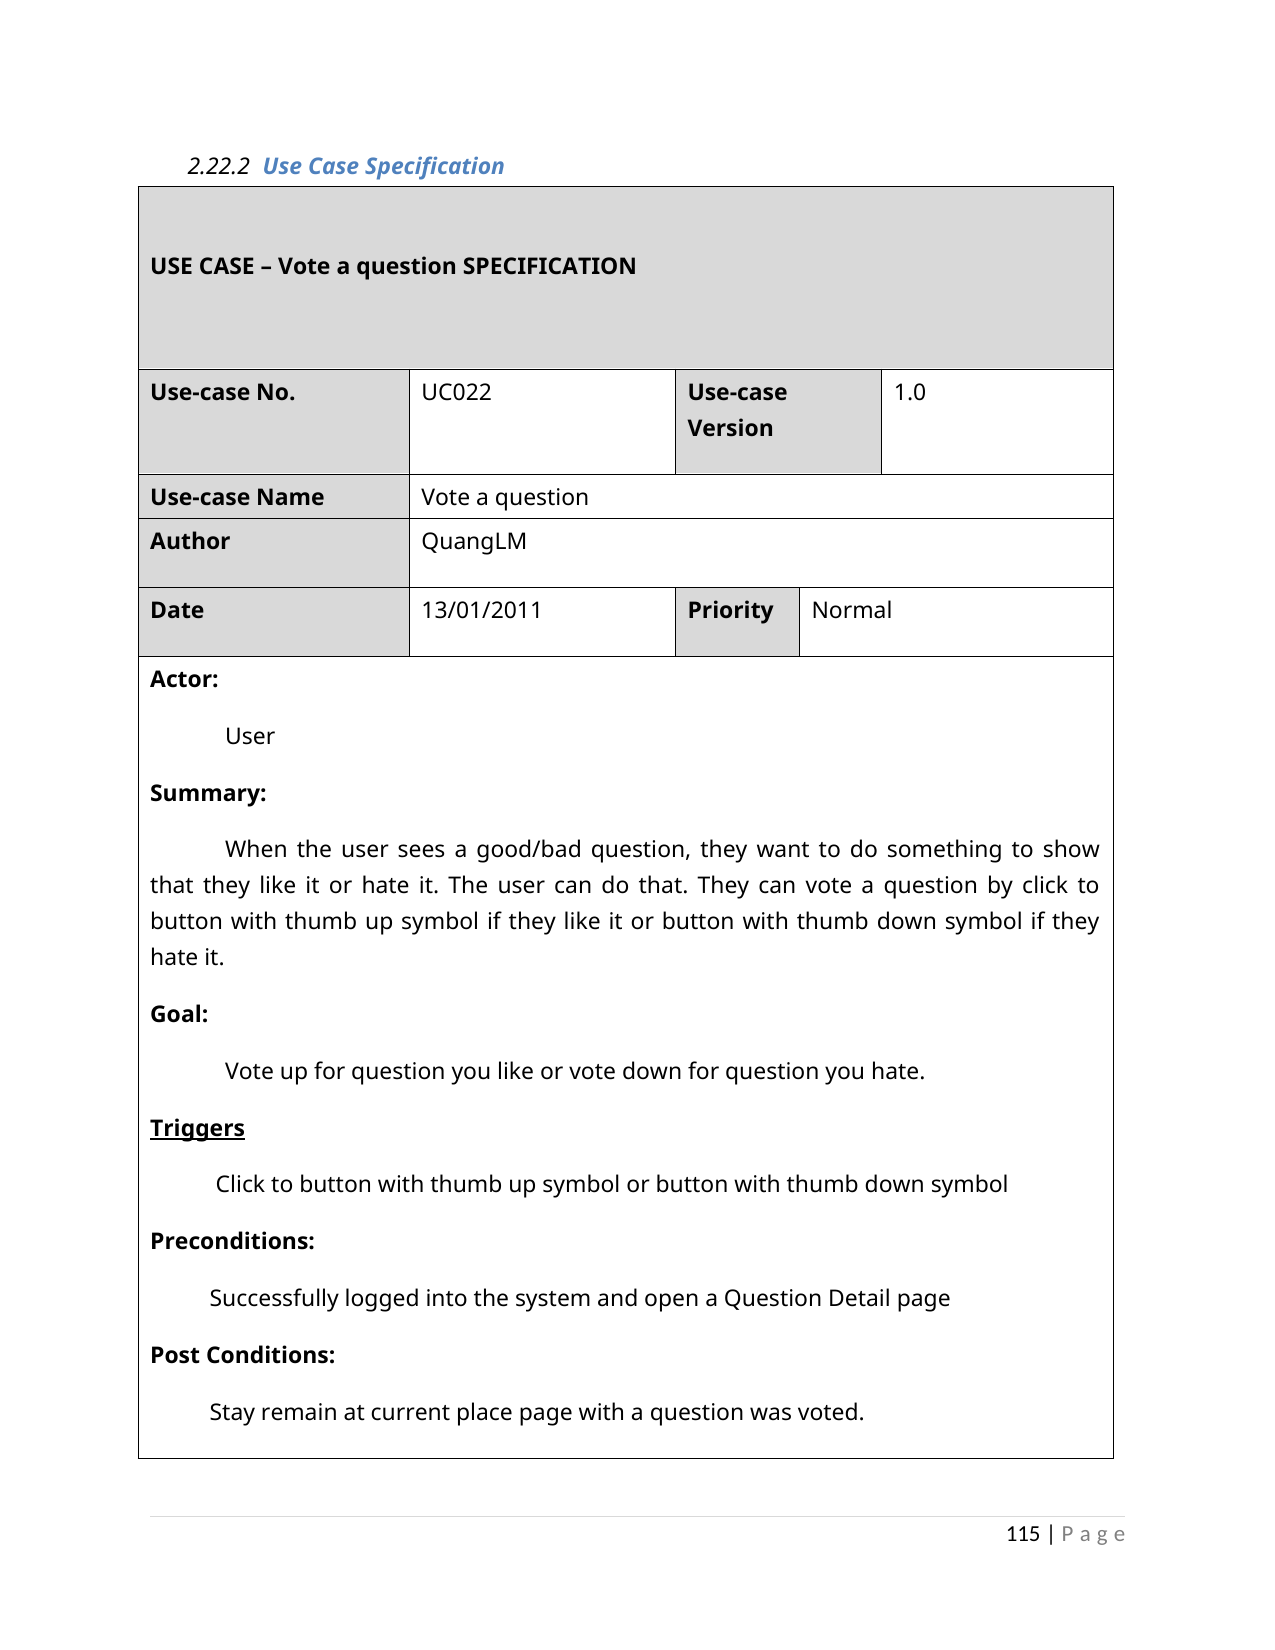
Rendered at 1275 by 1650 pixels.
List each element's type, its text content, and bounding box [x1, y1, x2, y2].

subtitle Use Case Specification [187, 150, 1125, 181]
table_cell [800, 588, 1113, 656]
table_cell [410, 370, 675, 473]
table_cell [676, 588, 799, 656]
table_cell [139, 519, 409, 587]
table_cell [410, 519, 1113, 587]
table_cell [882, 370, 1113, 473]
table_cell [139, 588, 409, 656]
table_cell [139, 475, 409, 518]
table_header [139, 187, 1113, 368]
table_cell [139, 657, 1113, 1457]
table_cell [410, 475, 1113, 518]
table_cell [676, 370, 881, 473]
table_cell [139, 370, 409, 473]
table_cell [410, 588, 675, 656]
